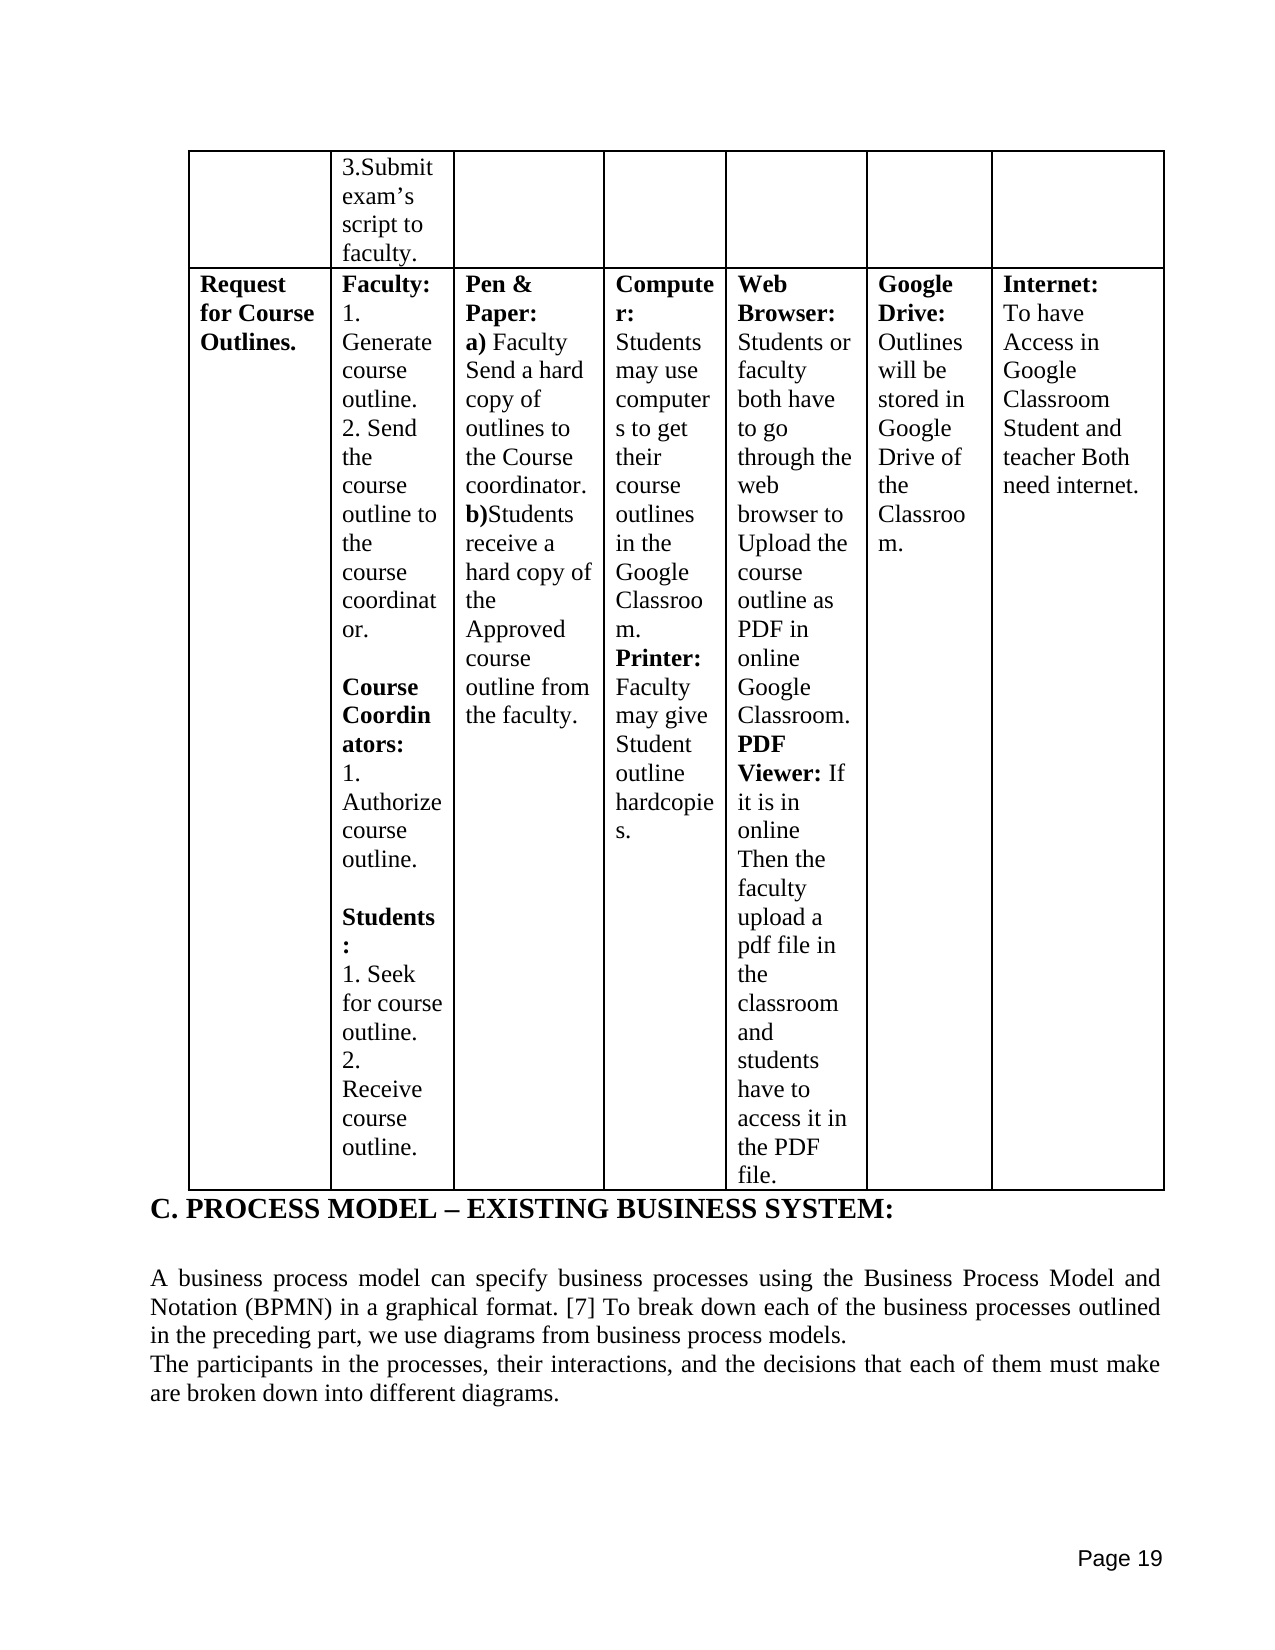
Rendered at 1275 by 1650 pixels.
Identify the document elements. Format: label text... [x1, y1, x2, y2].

table_cell Request for Course Outlines. [190, 269, 330, 1189]
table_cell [455, 152, 603, 267]
table_cell Google Drive: Outlines will be stored in Google Drive of the Classroom. [868, 269, 991, 1189]
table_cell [332, 152, 453, 267]
table_cell Faculty: 1. Generate course outline. 2. Send the course outline to the course coordinator. Course Coordinators: 1. Authorize course outline. Students: 1. Seek for course outline. 2. Receive course outline. [332, 269, 453, 1189]
table_cell Web Browser: Students or faculty both have to go through the web browser to Upload the course outline as PDF in online Google Classroom. PDF Viewer: If it is in online Then the faculty upload a pdf file in the classroom and students have to access it in the PDF file. [727, 269, 866, 1189]
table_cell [605, 152, 725, 267]
text A business process model can specify business processes using the Business Process Model and Notation (BPMN) in a graphical format. [7] To break down each of the business processes outlined in the preceding part, we use diagrams from business process models. [150, 1263, 1162, 1349]
text The participants in the processes, their interactions, and the decisions that each of them must make are broken down into different diagrams. [150, 1349, 1162, 1407]
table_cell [993, 152, 1163, 267]
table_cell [727, 152, 866, 267]
table_cell Pen & Paper: a) Faculty Send a hard copy of outlines to the Course coordinator. b)Students receive a hard copy of the Approved course outline from the faculty. [455, 269, 603, 1189]
table_cell Internet: To have Access in Google Classroom Student and teacher Both need internet. [993, 269, 1163, 1189]
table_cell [868, 152, 991, 267]
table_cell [190, 152, 330, 267]
table_cell Computer: Students may use computers to get their course outlines in the Google Classroom. Printer: Faculty may give Student outline hardcopies. [605, 269, 725, 1189]
text C. PROCESS MODEL – EXISTING BUSINESS SYSTEM: [150, 1191, 1162, 1225]
